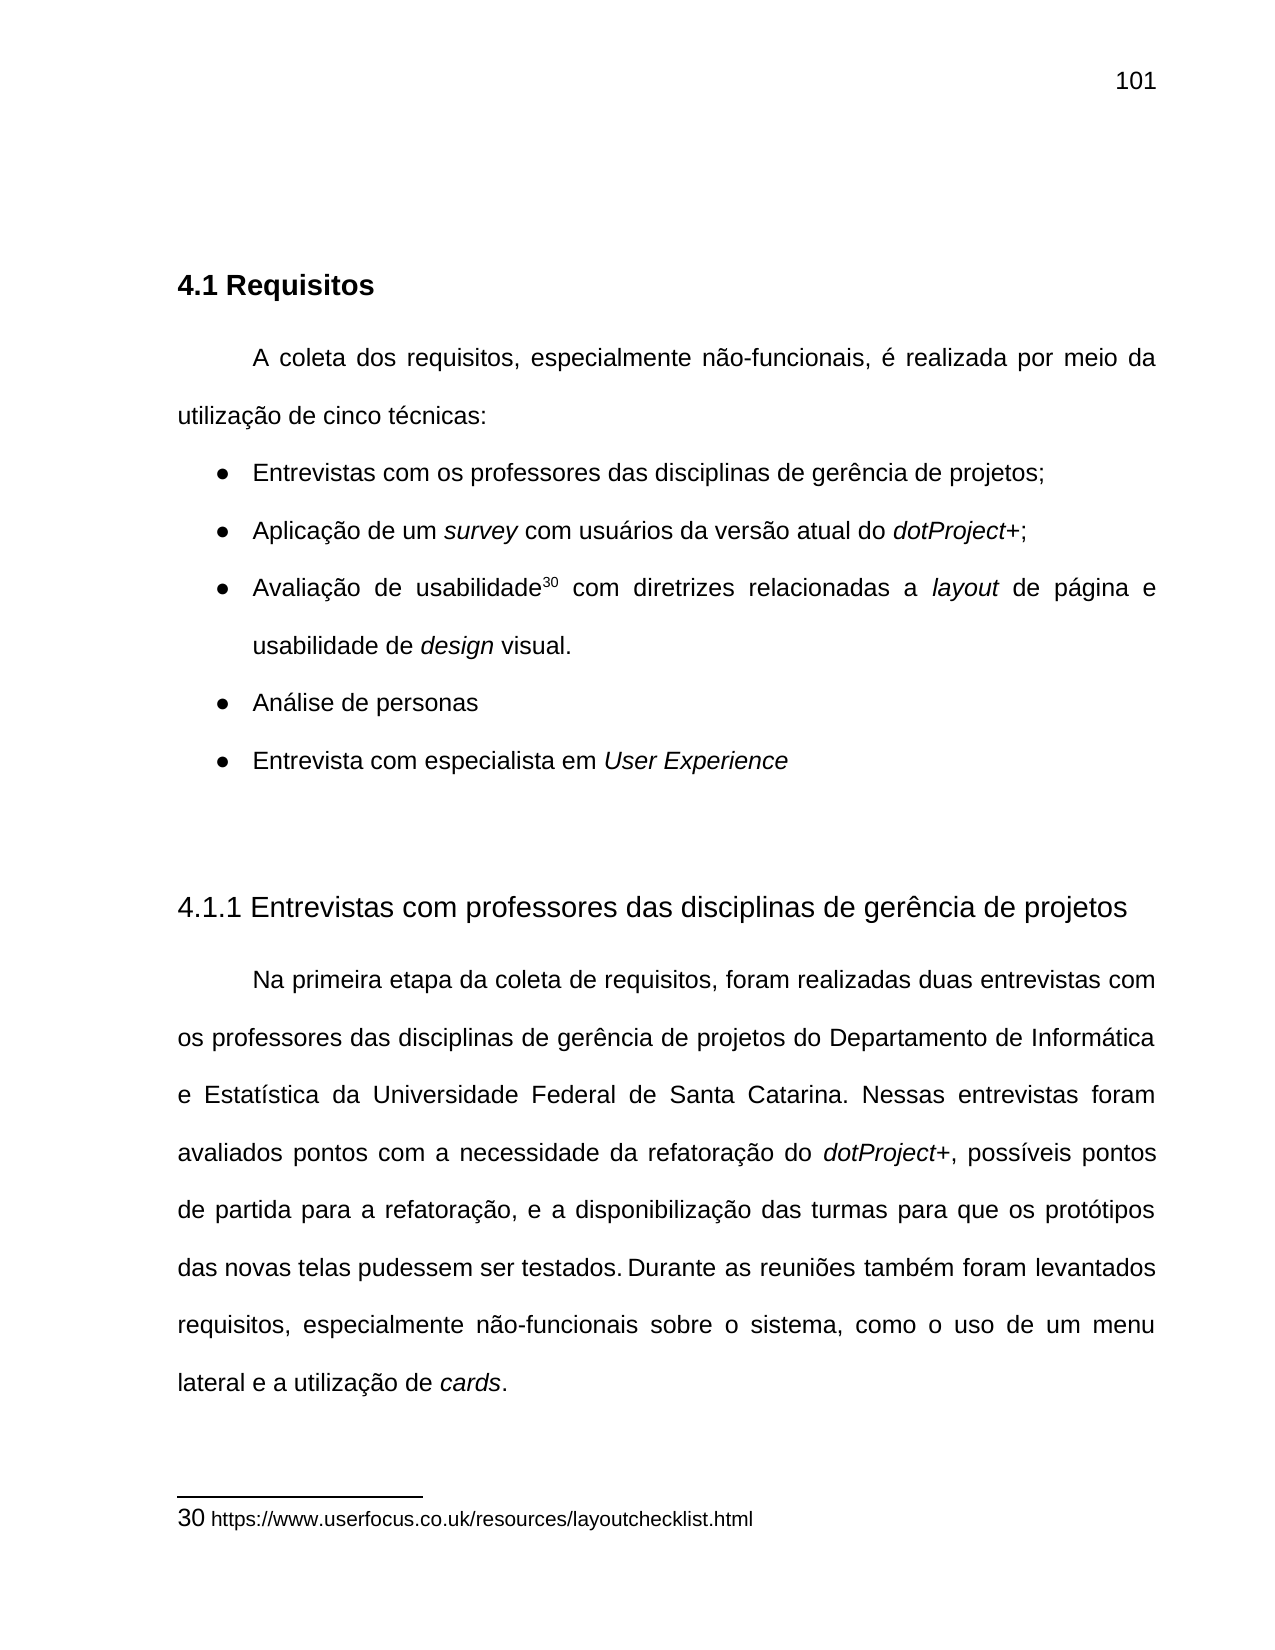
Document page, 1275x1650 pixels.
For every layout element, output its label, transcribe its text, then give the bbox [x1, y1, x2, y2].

subtitle 4.1.1 Entrevistas com professores das disciplinas de gerência de projetos [177, 890, 1157, 924]
list Análise de personas [215, 688, 1157, 717]
list Entrevista com especialista em User Experience [215, 746, 1157, 775]
list Avaliação de usabilidade com diretrizes relacionadas a layout de página e usabilidade de design visual. [215, 573, 1157, 660]
text A coleta dos requisitos, especialmente não-funcionais, é realizada por meio da utilização de cinco técnicas: [177, 343, 1157, 430]
list Entrevistas com os professores das disciplinas de gerência de projetos; [215, 458, 1157, 487]
list Aplicação de um survey com usuários da versão atual do dotProject+; [215, 516, 1157, 545]
subtitle 4.1 Requisitos [177, 268, 1157, 302]
text Na primeira etapa da coleta de requisitos, foram realizadas duas entrevistas com os professores das disciplinas de gerência de projetos do Departamento de Informática e Estatística da Universidade Federal de Santa Catarina. Nessas entrevistas foram avaliados pontos com a necessidade da refatoração do dotProject+, possíveis pontos de partida para a refatoração, e a disponibilização das turmas para que os protótipos das novas telas pudessem ser testados. Durante as reuniões também foram levantados requisitos, especialmente não-funcionais sobre o sistema, como o uso de um menu lateral e a utilização de cards. [177, 966, 1157, 1397]
